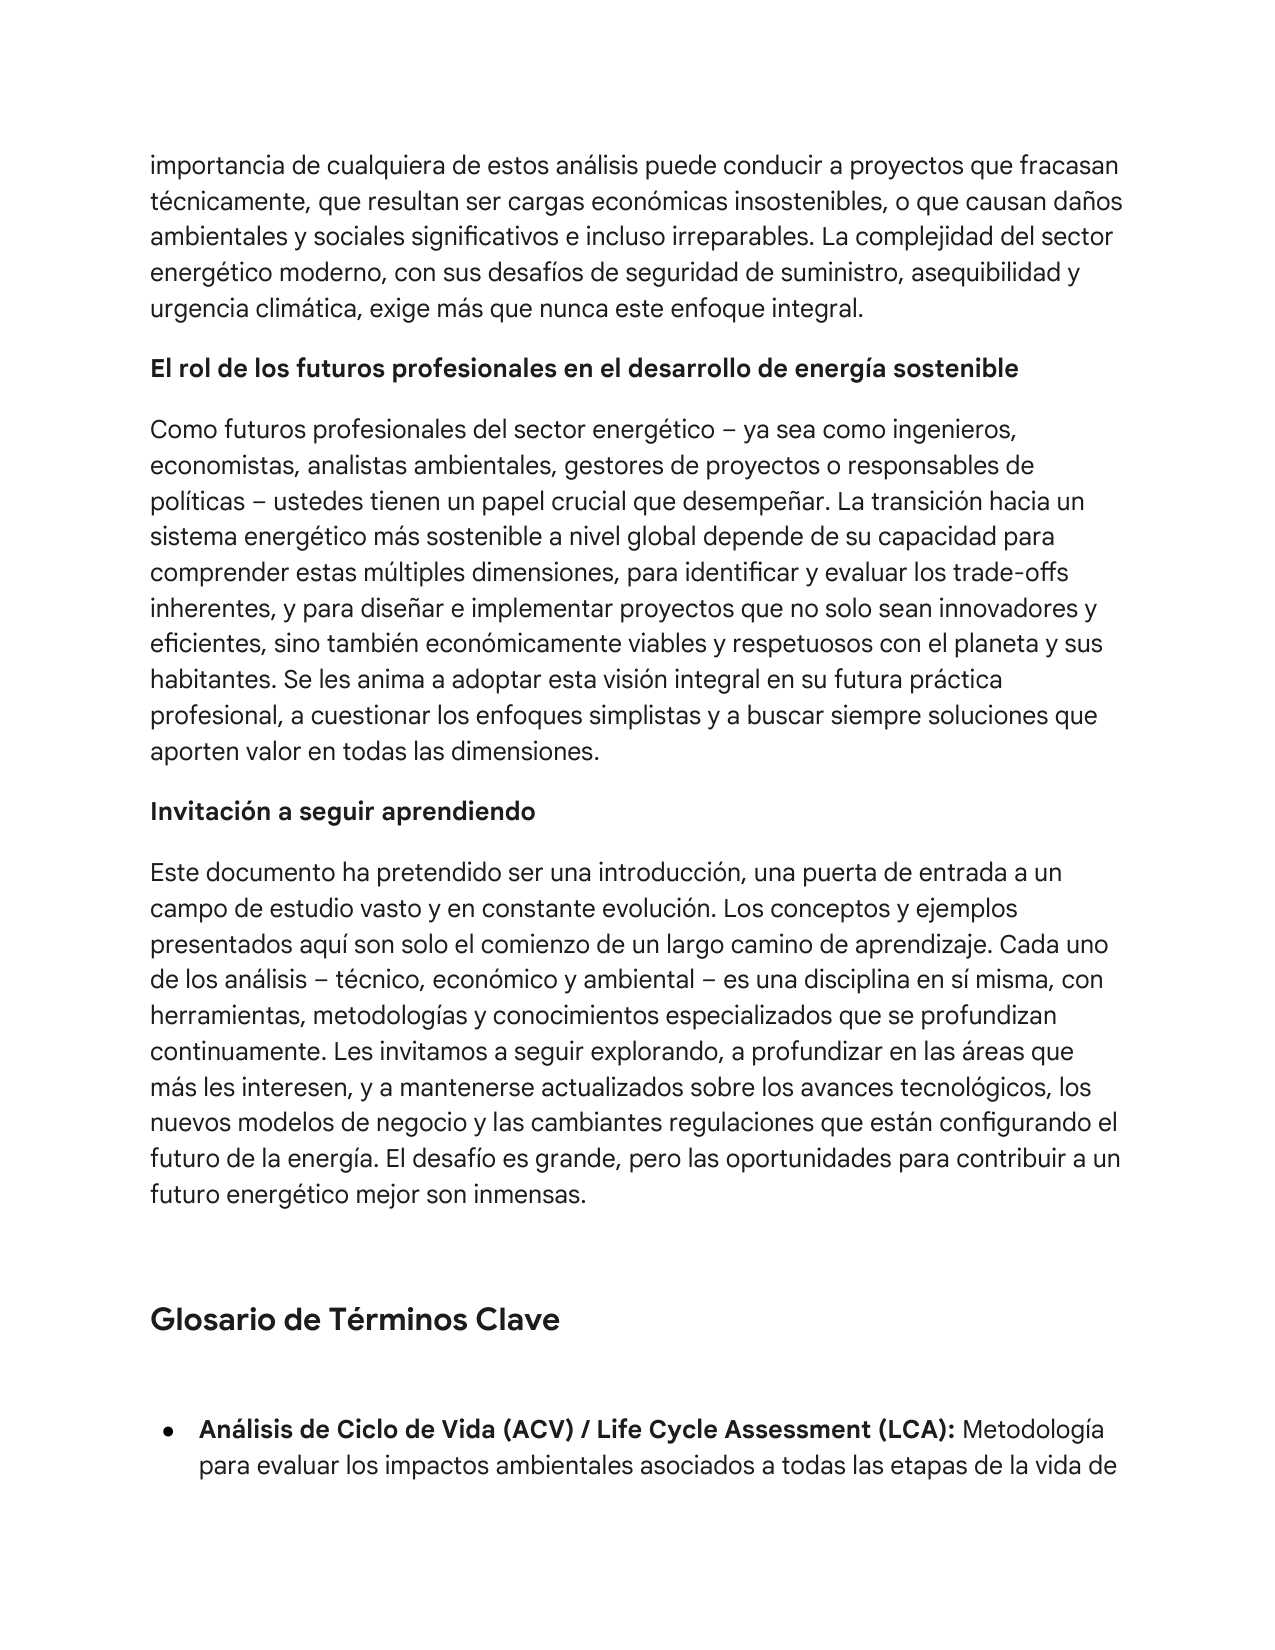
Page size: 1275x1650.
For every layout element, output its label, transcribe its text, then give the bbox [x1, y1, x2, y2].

text Invitación a seguir aprendiendo [150, 797, 1125, 828]
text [150, 150, 1125, 324]
text El rol de los futuros profesionales en el desarrollo de energía sostenible [150, 354, 1125, 385]
text Como futuros profesionales del sector energético – ya sea como ingenieros, economistas, analistas ambientales, gestores de proyectos o responsables de políticas – ustedes tienen un papel crucial que desempeñar. La transición hacia un sistema energético más sostenible a nivel global depende de su capacidad para comprender estas múltiples dimensiones, para identificar y evaluar los trade-offs inherentes, y para diseñar e implementar proyectos que no solo sean innovadores y eficientes, sino también económicamente viables y respetuosos con el planeta y sus habitantes. Se les anima a adoptar esta visión integral en su futura práctica profesional, a cuestionar los enfoques simplistas y a buscar siempre soluciones que aporten valor en todas las dimensiones. [150, 414, 1125, 767]
text Este documento ha pretendido ser una introducción, una puerta de entrada a un campo de estudio vasto y en constante evolución. Los conceptos y ejemplos presentados aquí son solo el comienzo de un largo camino de aprendizaje. Cada uno de los análisis – técnico, económico y ambiental – es una disciplina en sí misma, con herramientas, metodologías y conocimientos especializados que se profundizan continuamente. Les invitamos a seguir explorando, a profundizar en las áreas que más les interesen, y a mantenerse actualizados sobre los avances tecnológicos, los nuevos modelos de negocio y las cambiantes regulaciones que están configurando el futuro de la energía. El desafío es grande, pero las oportunidades para contribuir a un futuro energético mejor son inmensas. [150, 857, 1125, 1210]
subtitle Glosario de Términos Clave [150, 1300, 1125, 1339]
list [161, 1414, 1125, 1482]
